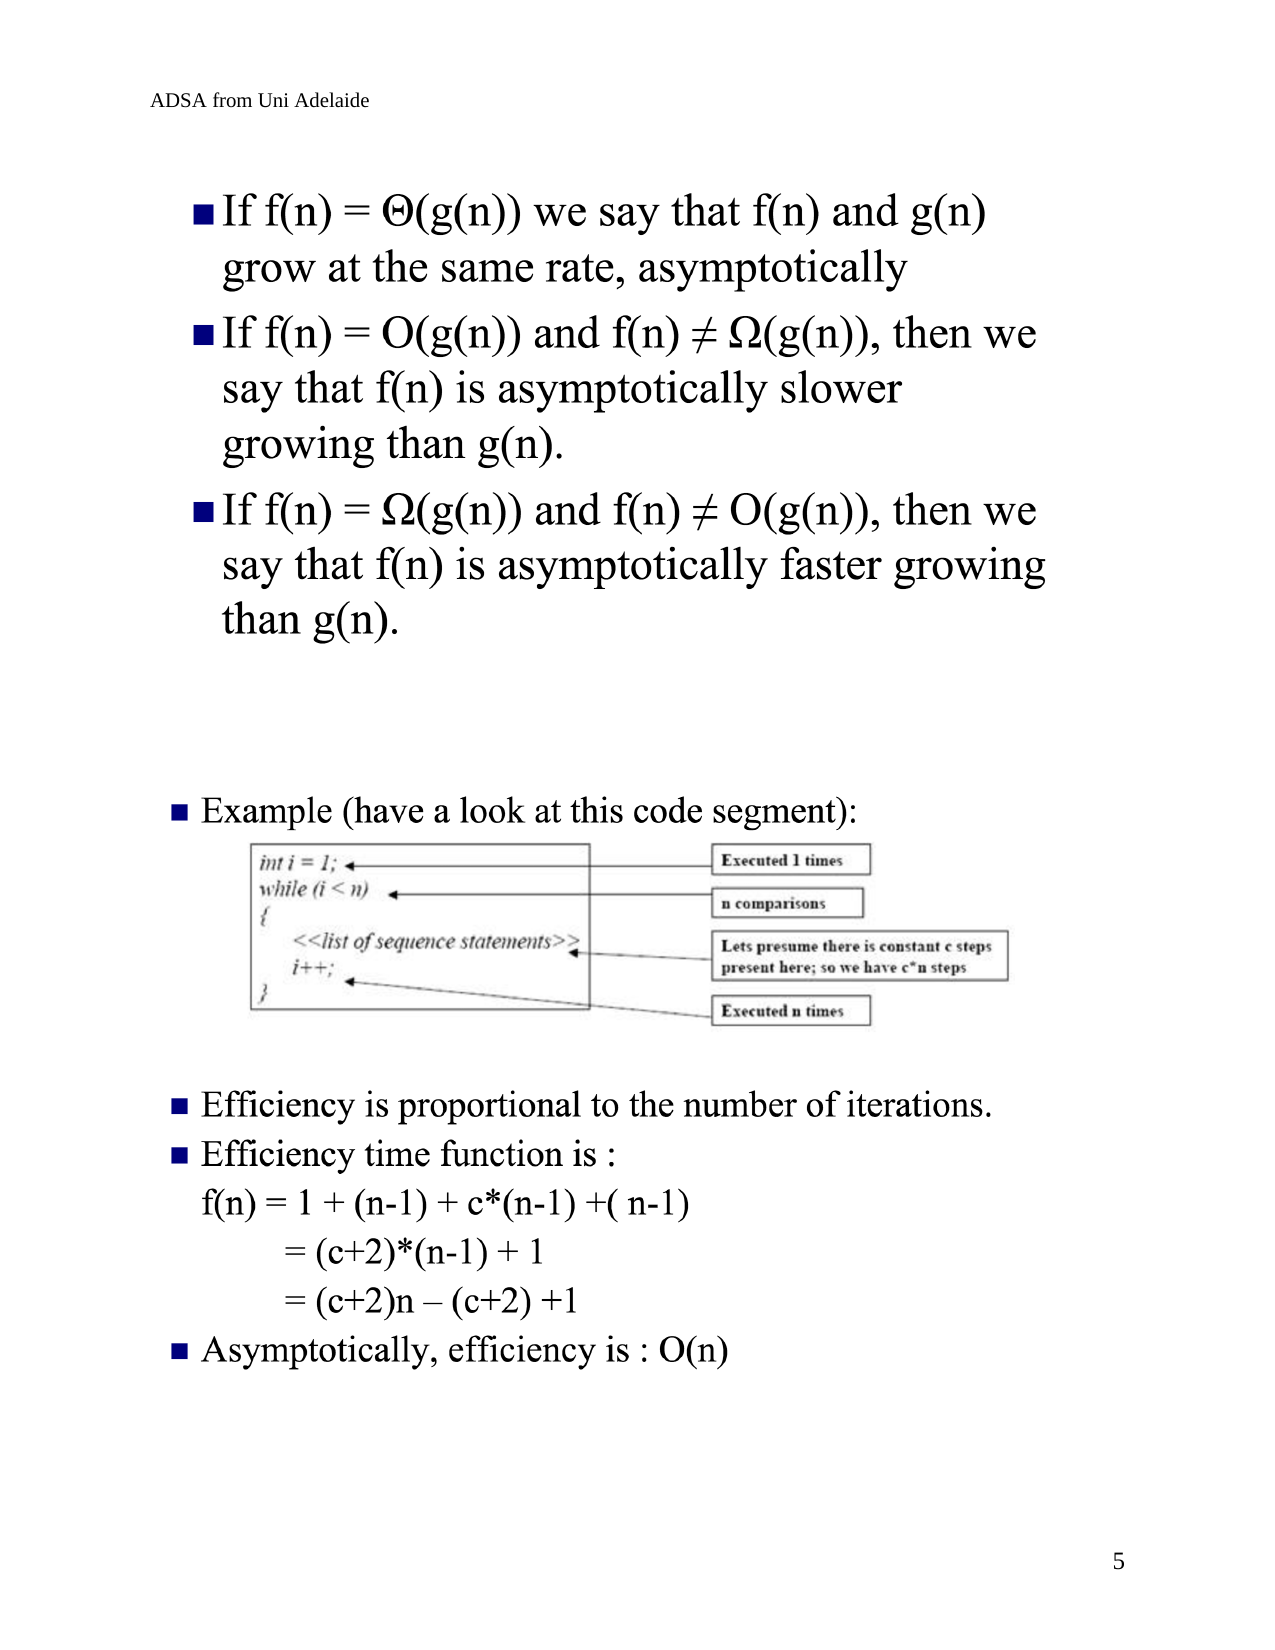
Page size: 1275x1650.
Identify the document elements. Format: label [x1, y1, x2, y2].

picture [150, 166, 1125, 1385]
